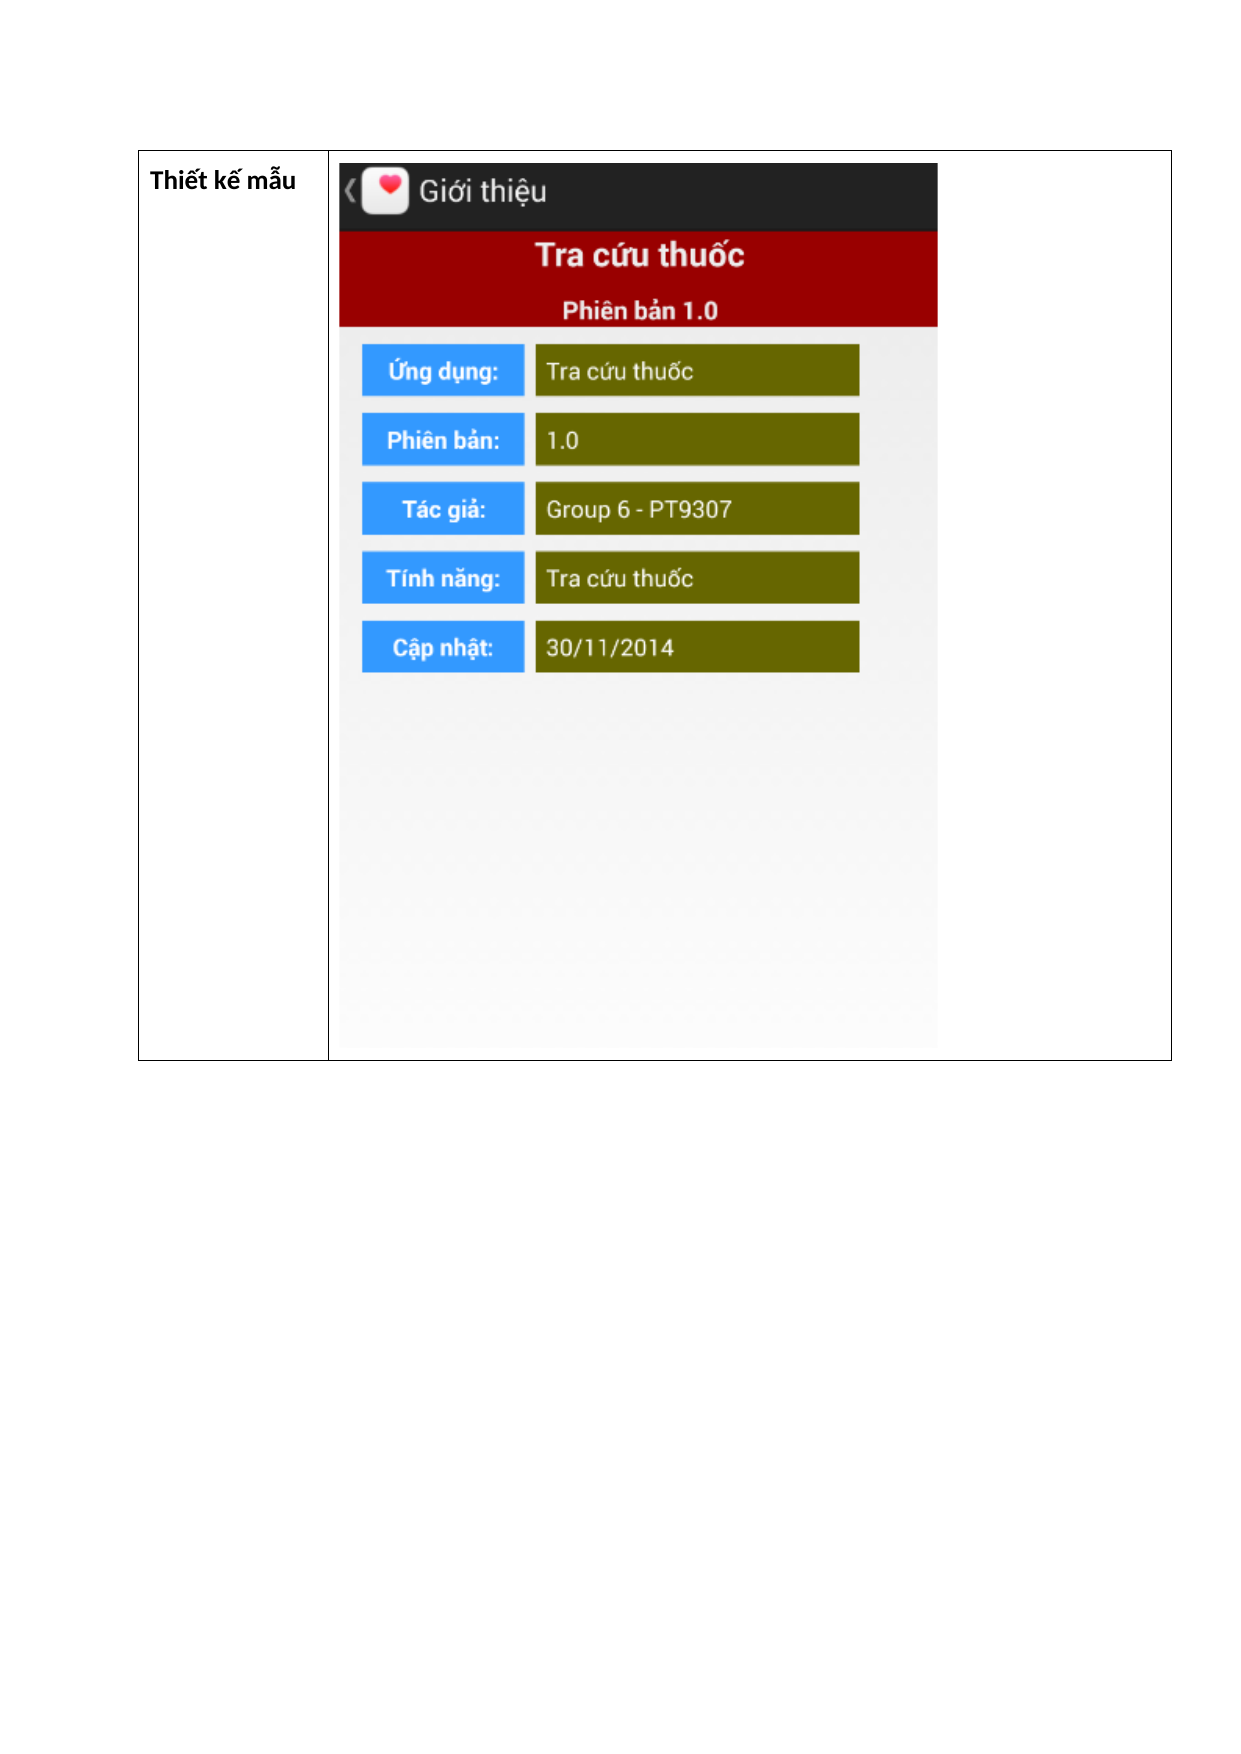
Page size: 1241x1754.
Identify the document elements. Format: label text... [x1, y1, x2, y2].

table_header Thiết kế mẫu [139, 151, 328, 1060]
picture [339, 163, 938, 1048]
table_header [329, 151, 1171, 1060]
